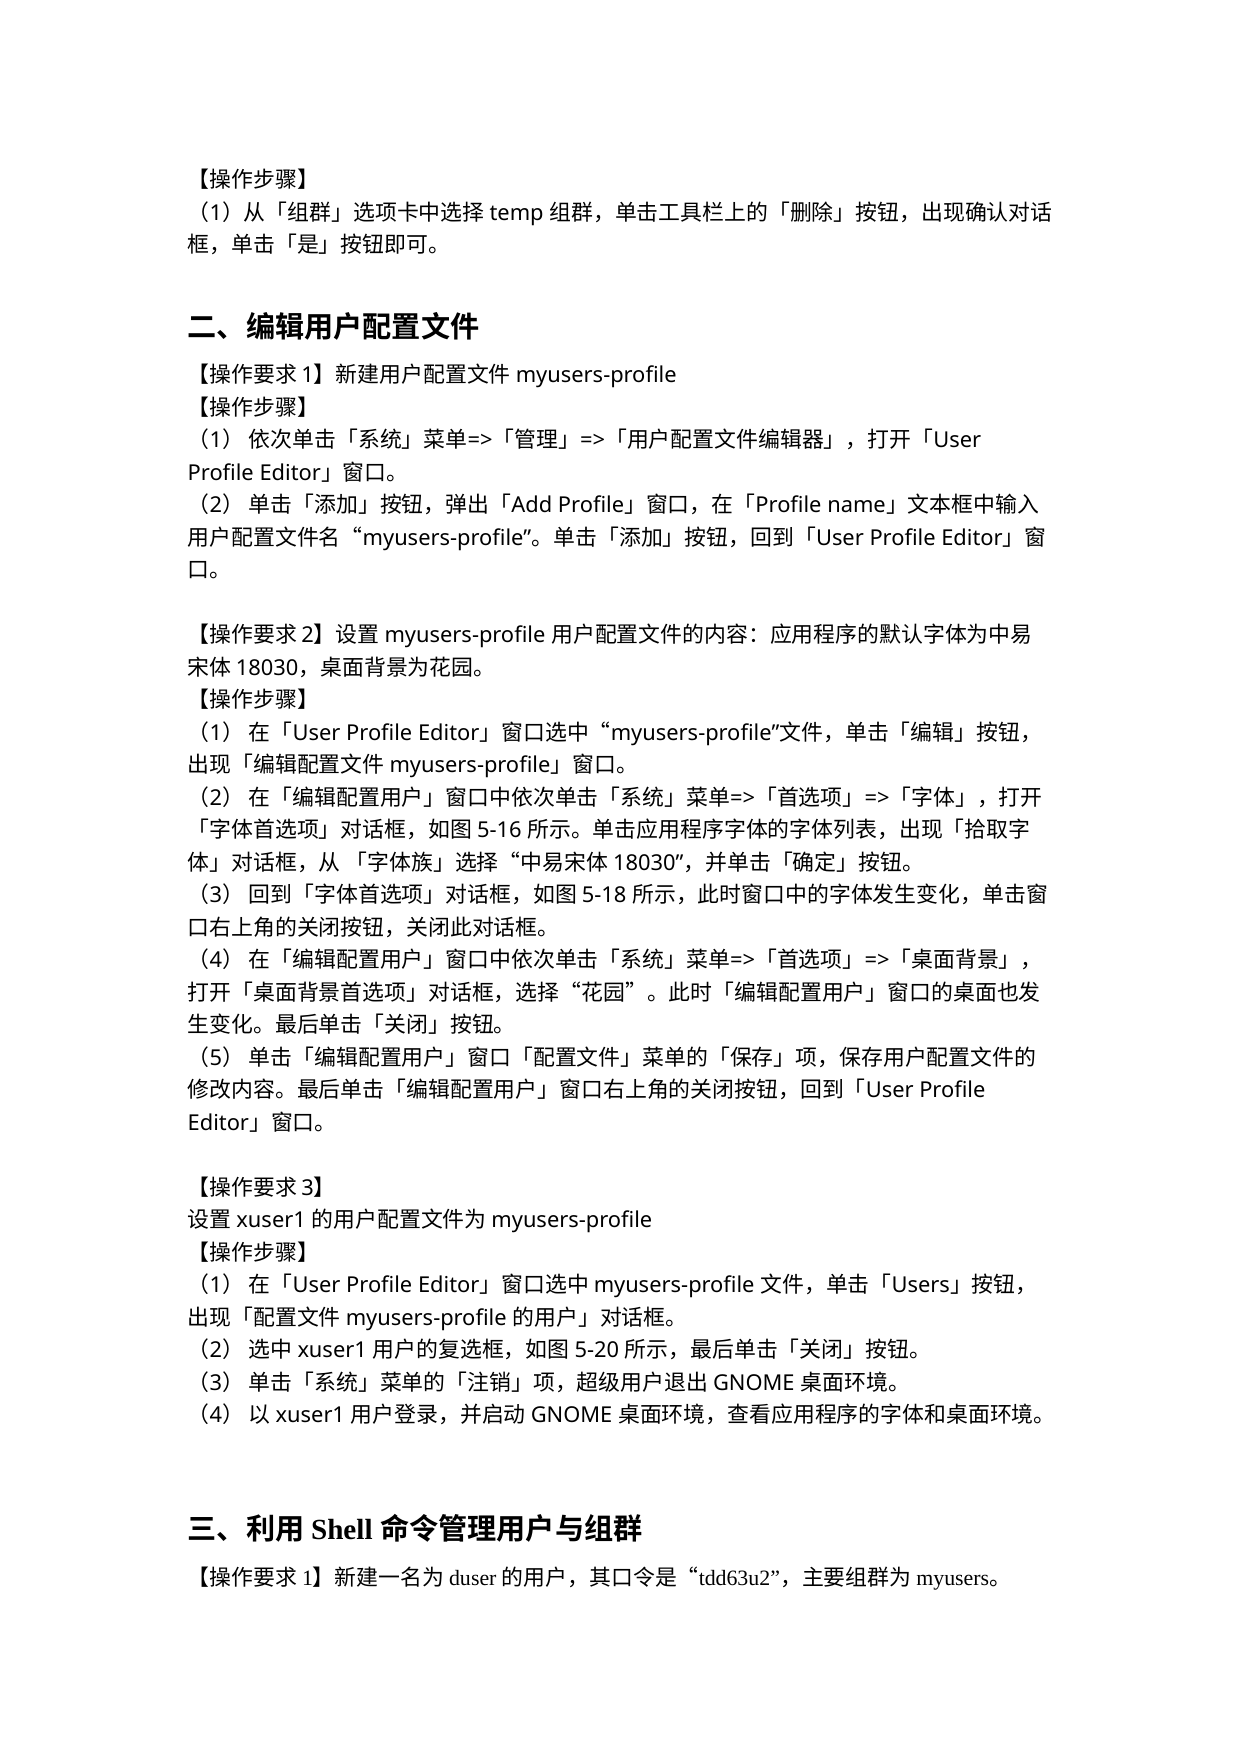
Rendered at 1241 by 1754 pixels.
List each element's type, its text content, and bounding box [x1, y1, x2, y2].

text （2） 选中 xuser1 用户的复选框，如图 5-20 所示，最后单击「关闭」按钮。 [187, 1332, 1053, 1364]
text （4） 以 xuser1 用户登录，并启动 GNOME 桌面环境，查看应用程序的字体和桌面环境。 [187, 1397, 1053, 1429]
text （1） 在「User Profile Editor」窗口选中 myusers-profile 文件，单击「Users」按钮，出现「配置文件 myusers-profile 的用户」对话框。 [187, 1267, 1053, 1332]
text 【操作步骤】 [187, 162, 1053, 194]
text （2） 单击「添加」按钮，弹出「Add Profile」窗口，在「Profile name」文本框中输入用户配置文件名“myusers-profile”。单击「添加」按钮，回到「User Profile Editor」窗口。 [187, 487, 1053, 584]
text （4） 在「编辑配置用户」窗口中依次单击「系统」菜单=>「首选项」=>「桌面背景」，打开「桌面背景首选项」对话框，选择“花园”。此时「编辑配置用户」窗口的桌面也发生变化。最后单击「关闭」按钮。 [187, 942, 1053, 1039]
text 【操作要求1】新建用户配置文件 myusers-profile [187, 357, 1053, 389]
text 【操作要求2】设置 myusers-profile 用户配置文件的内容：应用程序的默认字体为中易宋体18030，桌面背景为花园。 [187, 617, 1053, 682]
text 【操作要求3】 [187, 1169, 1053, 1202]
text 设置 xuser1 的用户配置文件为 myusers-profile [187, 1202, 1053, 1234]
text （1） 在「User Profile Editor」窗口选中“myusers-profile”文件，单击「编辑」按钮，出现「编辑配置文件 myusers-profile」窗口。 [187, 714, 1053, 779]
text 二、编辑用户配置文件 [187, 292, 1053, 357]
text （1） 依次单击「系统」菜单=>「管理」=>「用户配置文件编辑器」，打开「User Profile Editor」窗口。 [187, 422, 1053, 487]
text 【操作步骤】 [187, 1234, 1053, 1267]
text （1）从「组群」选项卡中选择 temp 组群，单击工具栏上的「删除」按钮，出现确认对话框，单击「是」按钮即可。 [187, 194, 1053, 259]
text 【操作步骤】 [187, 389, 1053, 422]
text （3） 回到「字体首选项」对话框，如图 5-18 所示，此时窗口中的字体发生变化，单击窗口右上角的关闭按钮，关闭此对话框。 [187, 877, 1053, 942]
text （2） 在「编辑配置用户」窗口中依次单击「系统」菜单=>「首选项」=>「字体」，打开「字体首选项」对话框，如图 5-16 所示。单击应用程序字体的字体列表，出现「拾取字体」对话框，从 「字体族」选择“中易宋体 18030”，并单击「确定」按钮。 [187, 779, 1053, 877]
text 【操作步骤】 [187, 682, 1053, 714]
text （3） 单击「系统」菜单的「注销」项，超级用户退出 GNOME 桌面环境。 [187, 1364, 1053, 1397]
text 【操作要求 1】新建一名为 duser 的用户，其口令是“tdd63u2”，主要组群为 myusers。 [187, 1559, 1053, 1592]
text 三、利用 Shell 命令管理用户与组群 [187, 1494, 1053, 1559]
text （5） 单击「编辑配置用户」窗口「配置文件」菜单的「保存」项，保存用户配置文件的修改内容。最后单击「编辑配置用户」窗口右上角的关闭按钮，回到「User Profile Editor」窗口。 [187, 1039, 1053, 1137]
